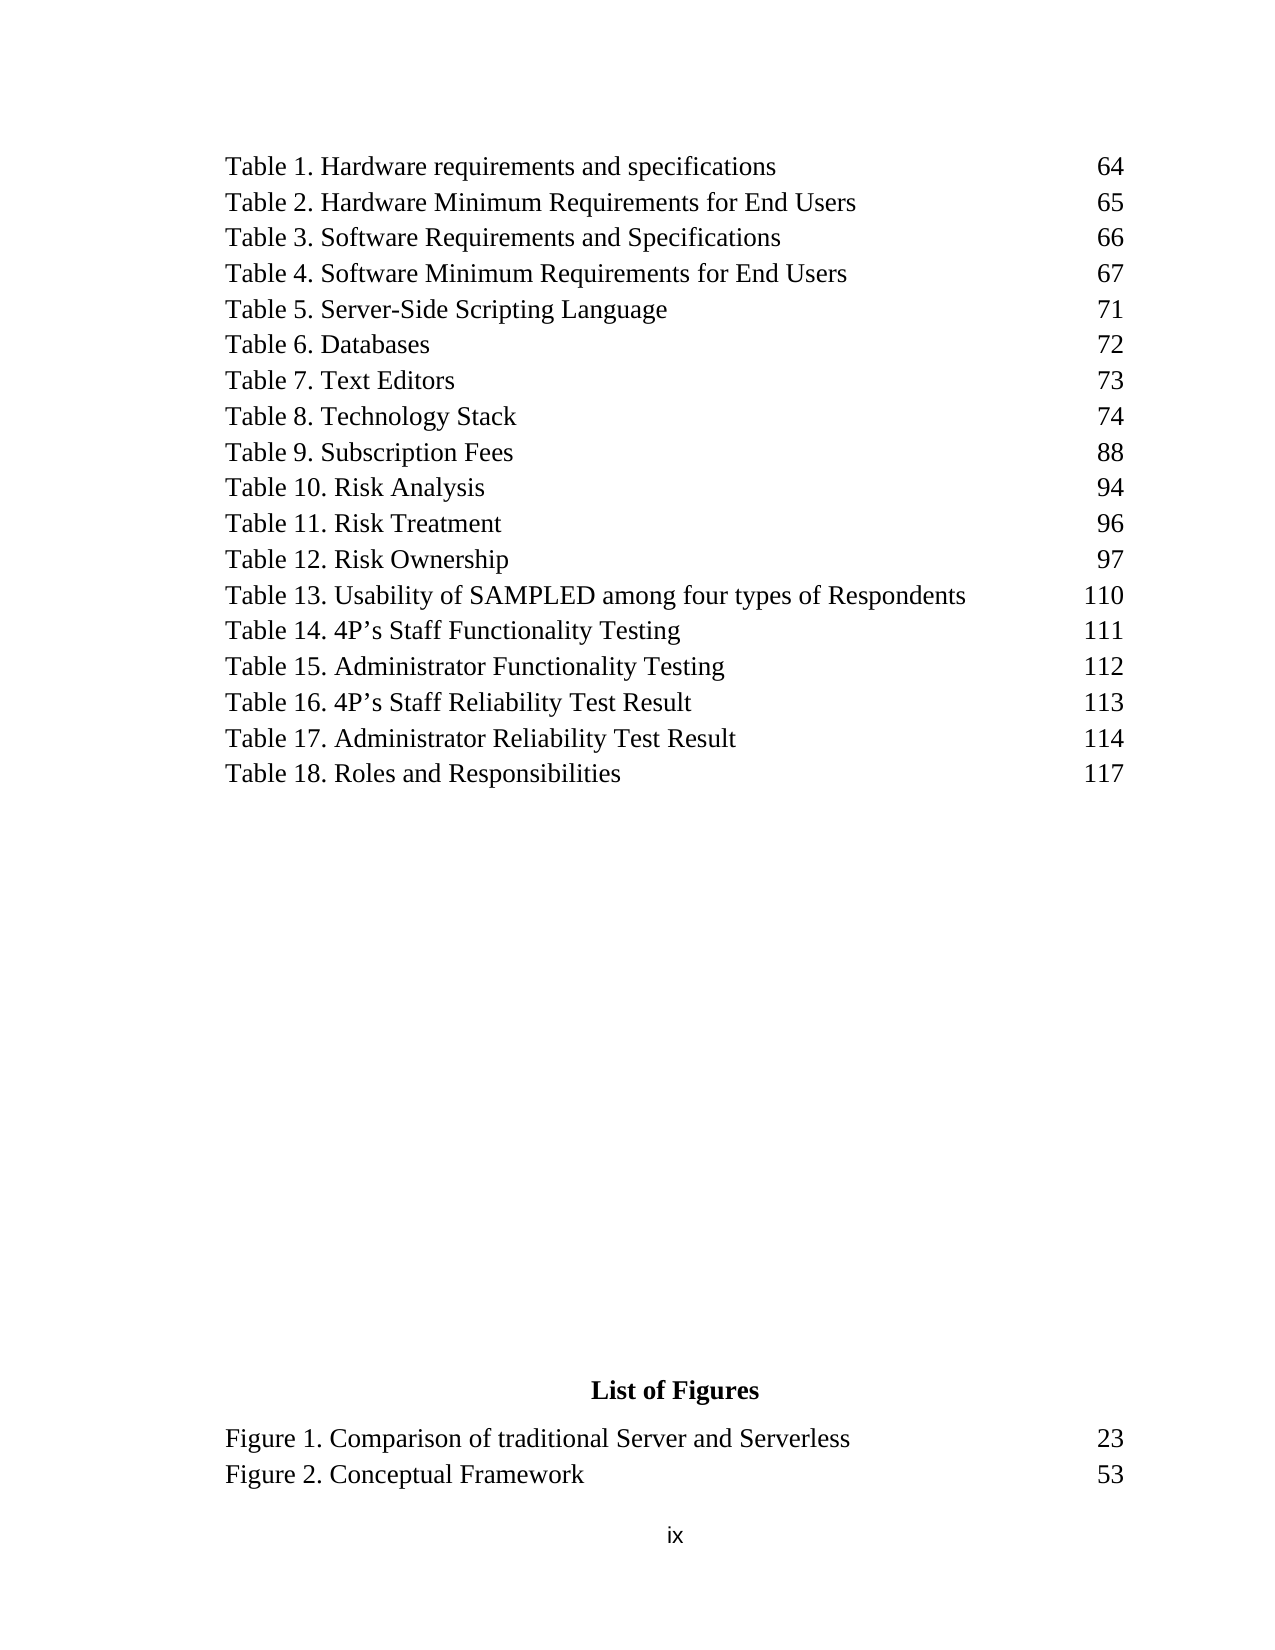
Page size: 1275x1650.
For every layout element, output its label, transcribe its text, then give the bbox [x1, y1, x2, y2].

text Table 3. Software Requirements and Specifications 66 [225, 221, 1125, 253]
text Table 15. Administrator Functionality Testing 112 [225, 650, 1125, 681]
subtitle List of Figures [225, 1374, 1125, 1405]
text Table 14. 4P’s Staff Functionality Testing 111 [225, 614, 1125, 646]
text Table 9. Subscription Fees 88 [225, 436, 1125, 467]
text Figure 2. Conceptual Framework 53 [225, 1458, 1125, 1489]
text Table 6. Databases 72 [225, 329, 1125, 360]
text Table 1. Hardware requirements and specifications 64 [225, 150, 1125, 181]
text Table 4. Software Minimum Requirements for End Users 67 [225, 257, 1125, 288]
text Table 2. Hardware Minimum Requirements for End Users 65 [225, 186, 1125, 217]
text Figure 1. Comparison of traditional Server and Serverless 23 [225, 1422, 1125, 1454]
text Table 7. Text Editors 73 [225, 364, 1125, 396]
text Table 18. Roles and Responsibilities 117 [225, 757, 1125, 788]
text Table 8. Technology Stack 74 [225, 400, 1125, 431]
text Table 16. 4P’s Staff Reliability Test Result 113 [225, 686, 1125, 717]
text Table 10. Risk Analysis 94 [225, 472, 1125, 503]
text Table 13. Usability of SAMPLED among four types of Respondents 110 [225, 579, 1125, 610]
text Table 12. Risk Ownership 97 [225, 543, 1125, 574]
text Table 11. Risk Treatment 96 [225, 507, 1125, 538]
text Table 17. Administrator Reliability Test Result 114 [225, 722, 1125, 753]
text Table 5. Server-Side Scripting Language 71 [225, 293, 1125, 324]
